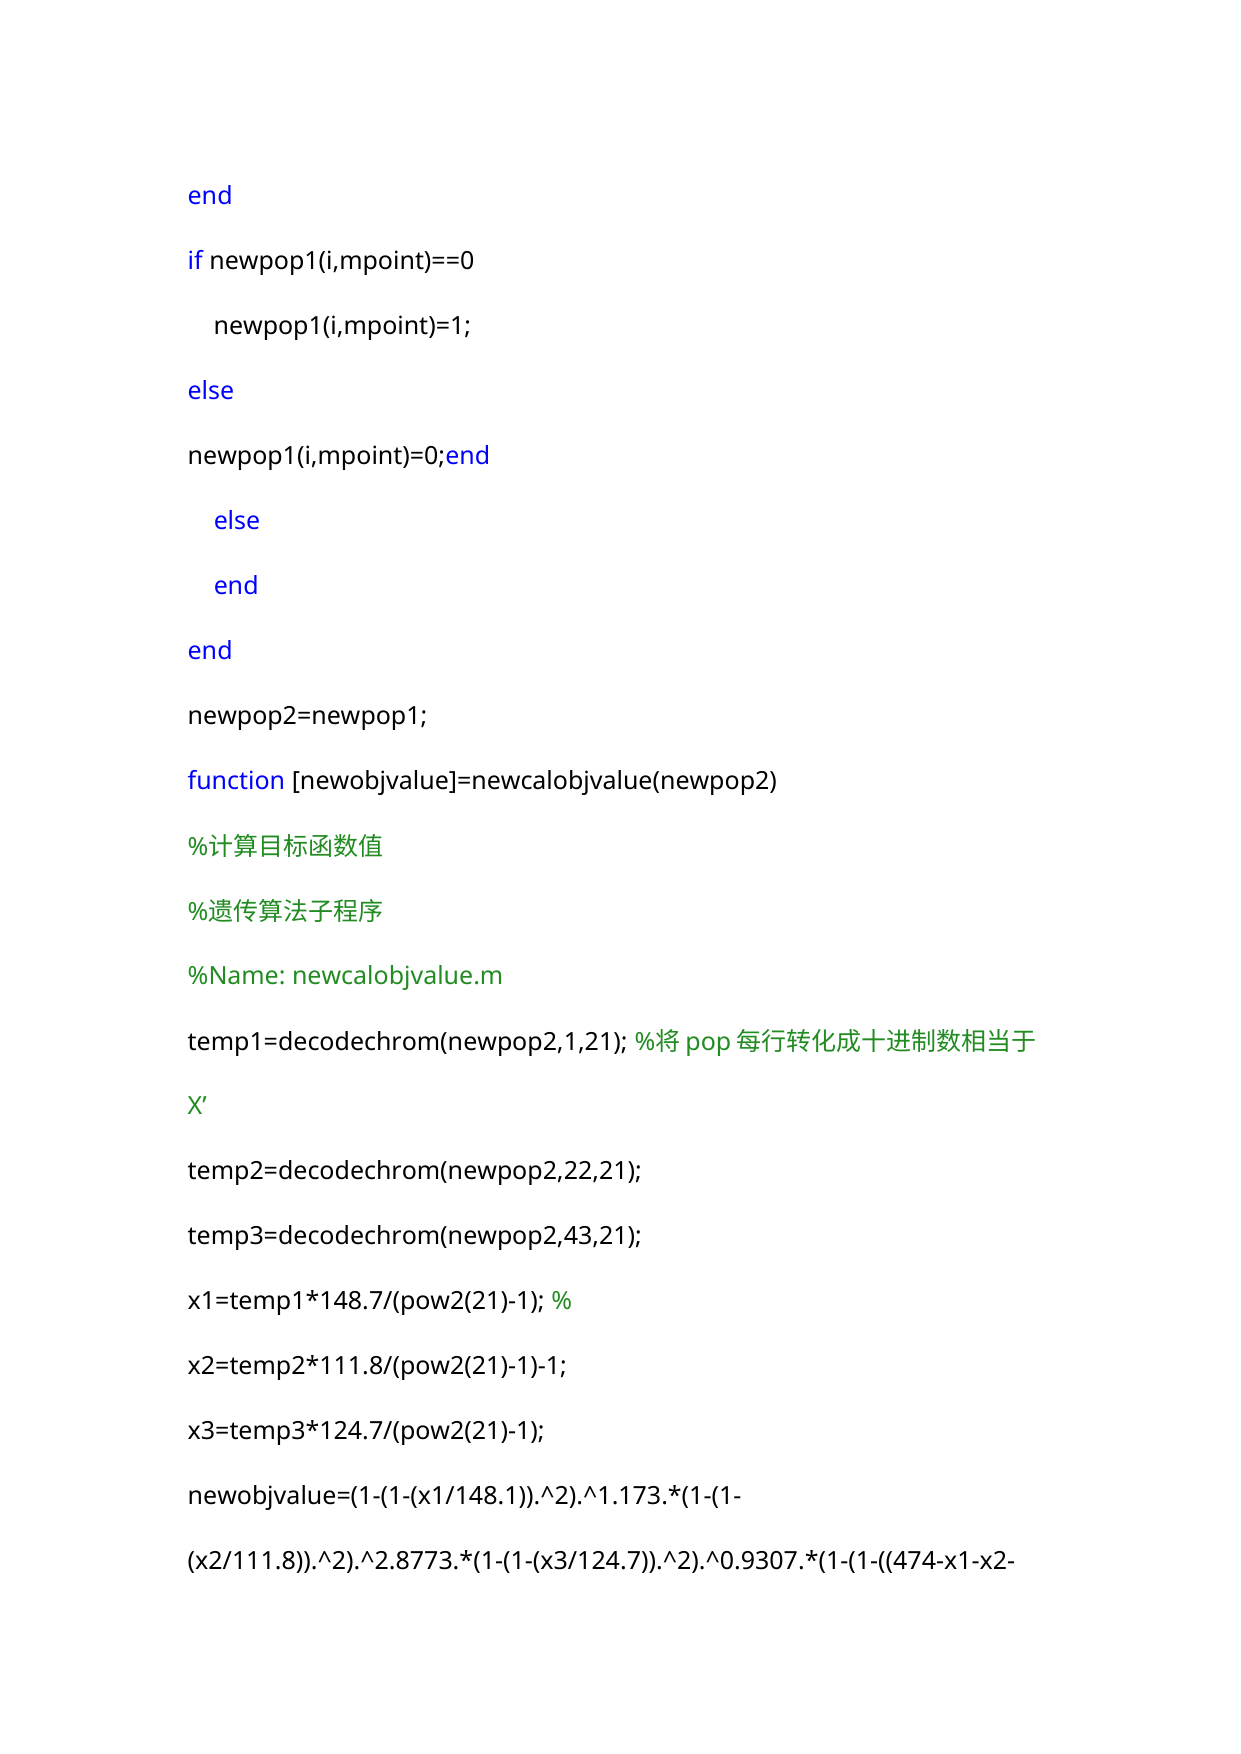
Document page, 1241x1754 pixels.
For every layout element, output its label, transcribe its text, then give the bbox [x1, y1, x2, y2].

text temp3=decodechrom(newpop2,43,21); [187, 1202, 1053, 1267]
text x3=temp3*124.7/(pow2(21)-1); [187, 1397, 1053, 1462]
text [187, 1462, 1053, 1592]
text newpop2=newpop1; [187, 682, 1053, 747]
text temp2=decodechrom(newpop2,22,21); [187, 1137, 1053, 1202]
text x1=temp1*148.7/(pow2(21)-1); % [187, 1267, 1053, 1332]
text end [187, 552, 1053, 617]
text %计算目标函数值 [187, 812, 1053, 877]
text end [187, 162, 1053, 227]
text newpop1(i,mpoint)=1; [187, 292, 1053, 357]
text newpop1(i,mpoint)=0;end [187, 422, 1053, 487]
text %遗传算法子程序 [187, 877, 1053, 942]
text %Name: newcalobjvalue.m [187, 942, 1053, 1007]
text if newpop1(i,mpoint)==0 [187, 227, 1053, 292]
text else [187, 357, 1053, 422]
text function [newobjvalue]=newcalobjvalue(newpop2) [187, 747, 1053, 812]
text end [187, 617, 1053, 682]
text temp1=decodechrom(newpop2,1,21); %将pop每行转化成十进制数相当于X’ [187, 1007, 1053, 1137]
text else [187, 487, 1053, 552]
text x2=temp2*111.8/(pow2(21)-1)-1; [187, 1332, 1053, 1397]
